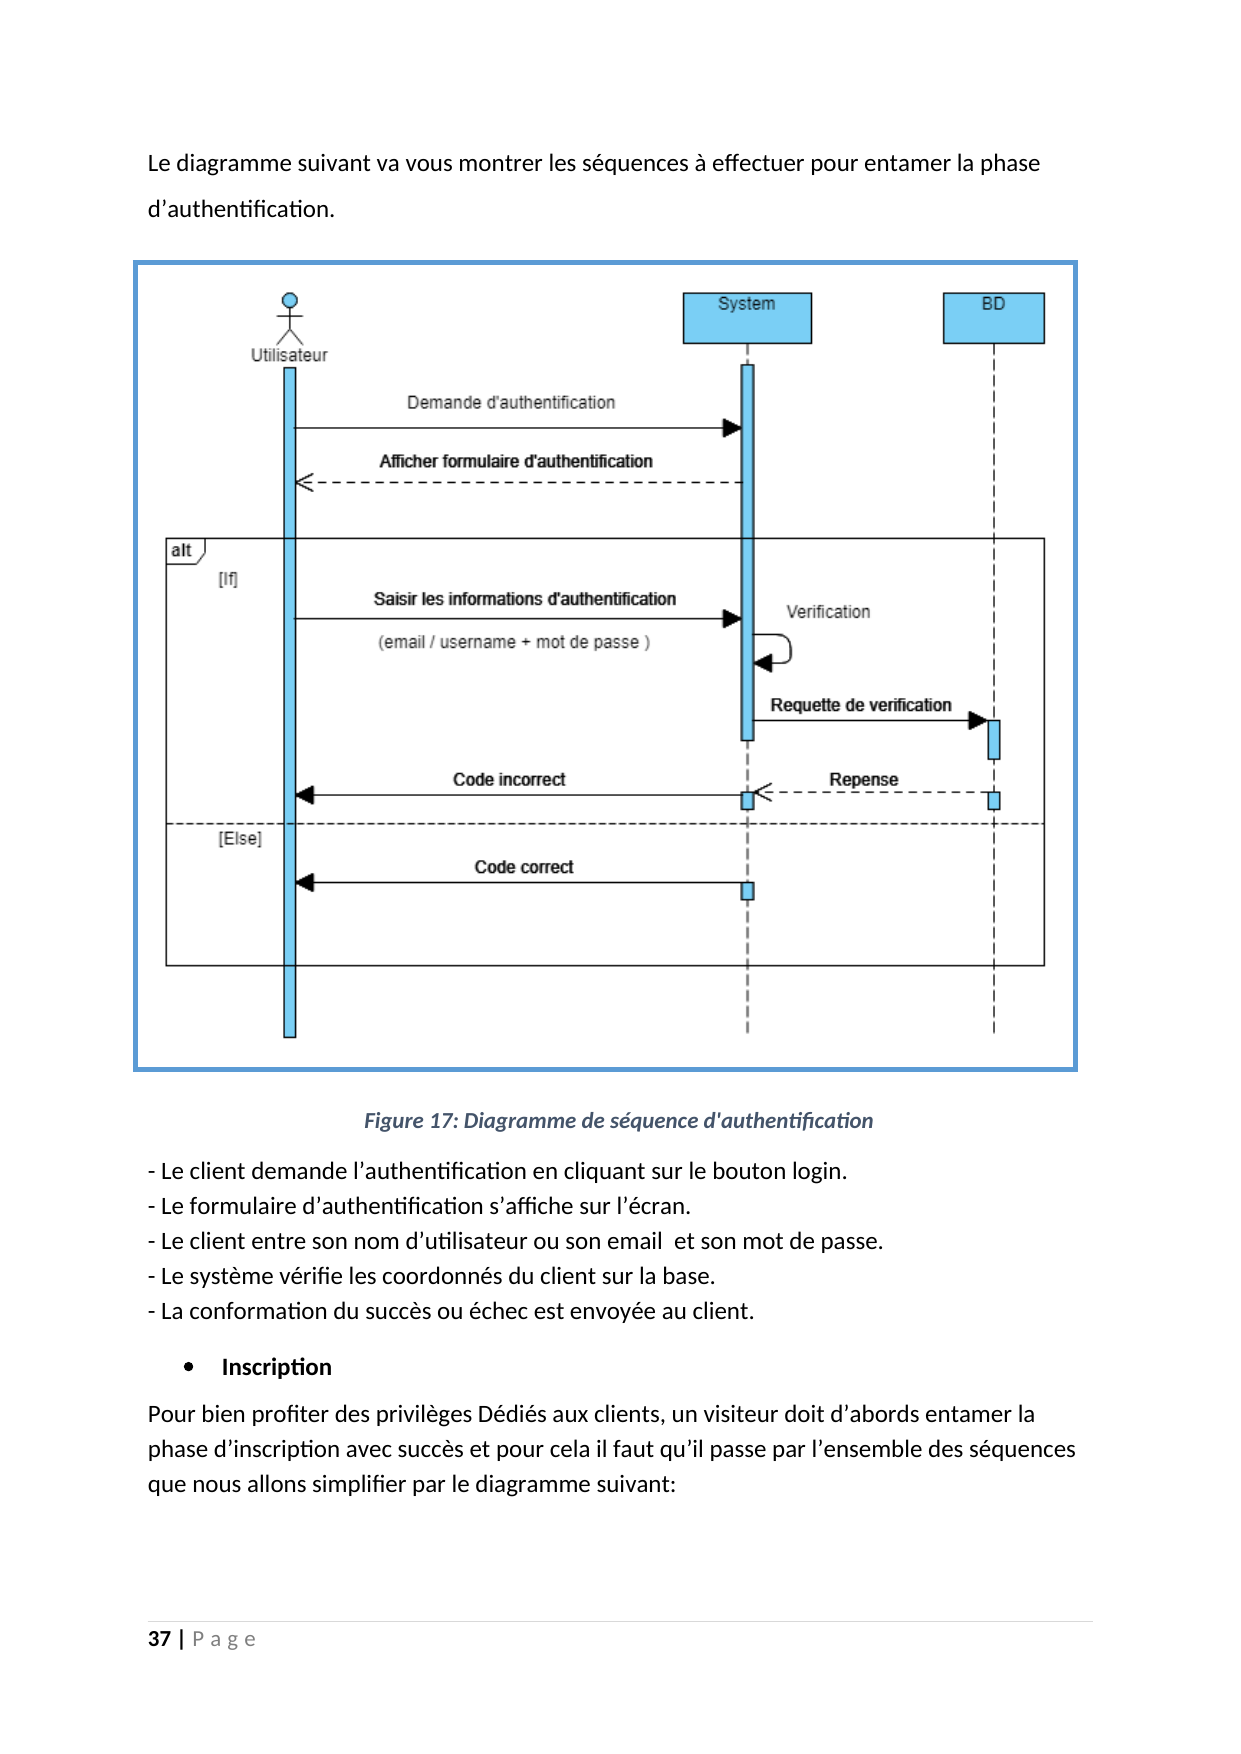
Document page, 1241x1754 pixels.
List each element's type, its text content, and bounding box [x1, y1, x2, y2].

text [148, 148, 1093, 224]
picture [138, 265, 1073, 1067]
text - Le client demande l’authentification en cliquant sur le bouton login. - Le formulaire d’authentification s’affiche sur l’écran. - Le client entre son nom d’utilisateur ou son email et son mot de passe. - Le système vérifie les coordonnés du client sur la base. - La conformation du succès ou échec est envoyée au client. [148, 1155, 1093, 1326]
text Pour bien profiter des privilèges Dédiés aux clients, un visiteur doit d’abords entamer la phase d’inscription avec succès et pour cela il faut qu’il passe par l’ensemble des séquences que nous allons simplifier par le diagramme suivant: [148, 1398, 1093, 1499]
text Figure 17: Diagramme de séquence d'authentification [148, 1106, 1093, 1134]
list Inscription [184, 1351, 1093, 1382]
